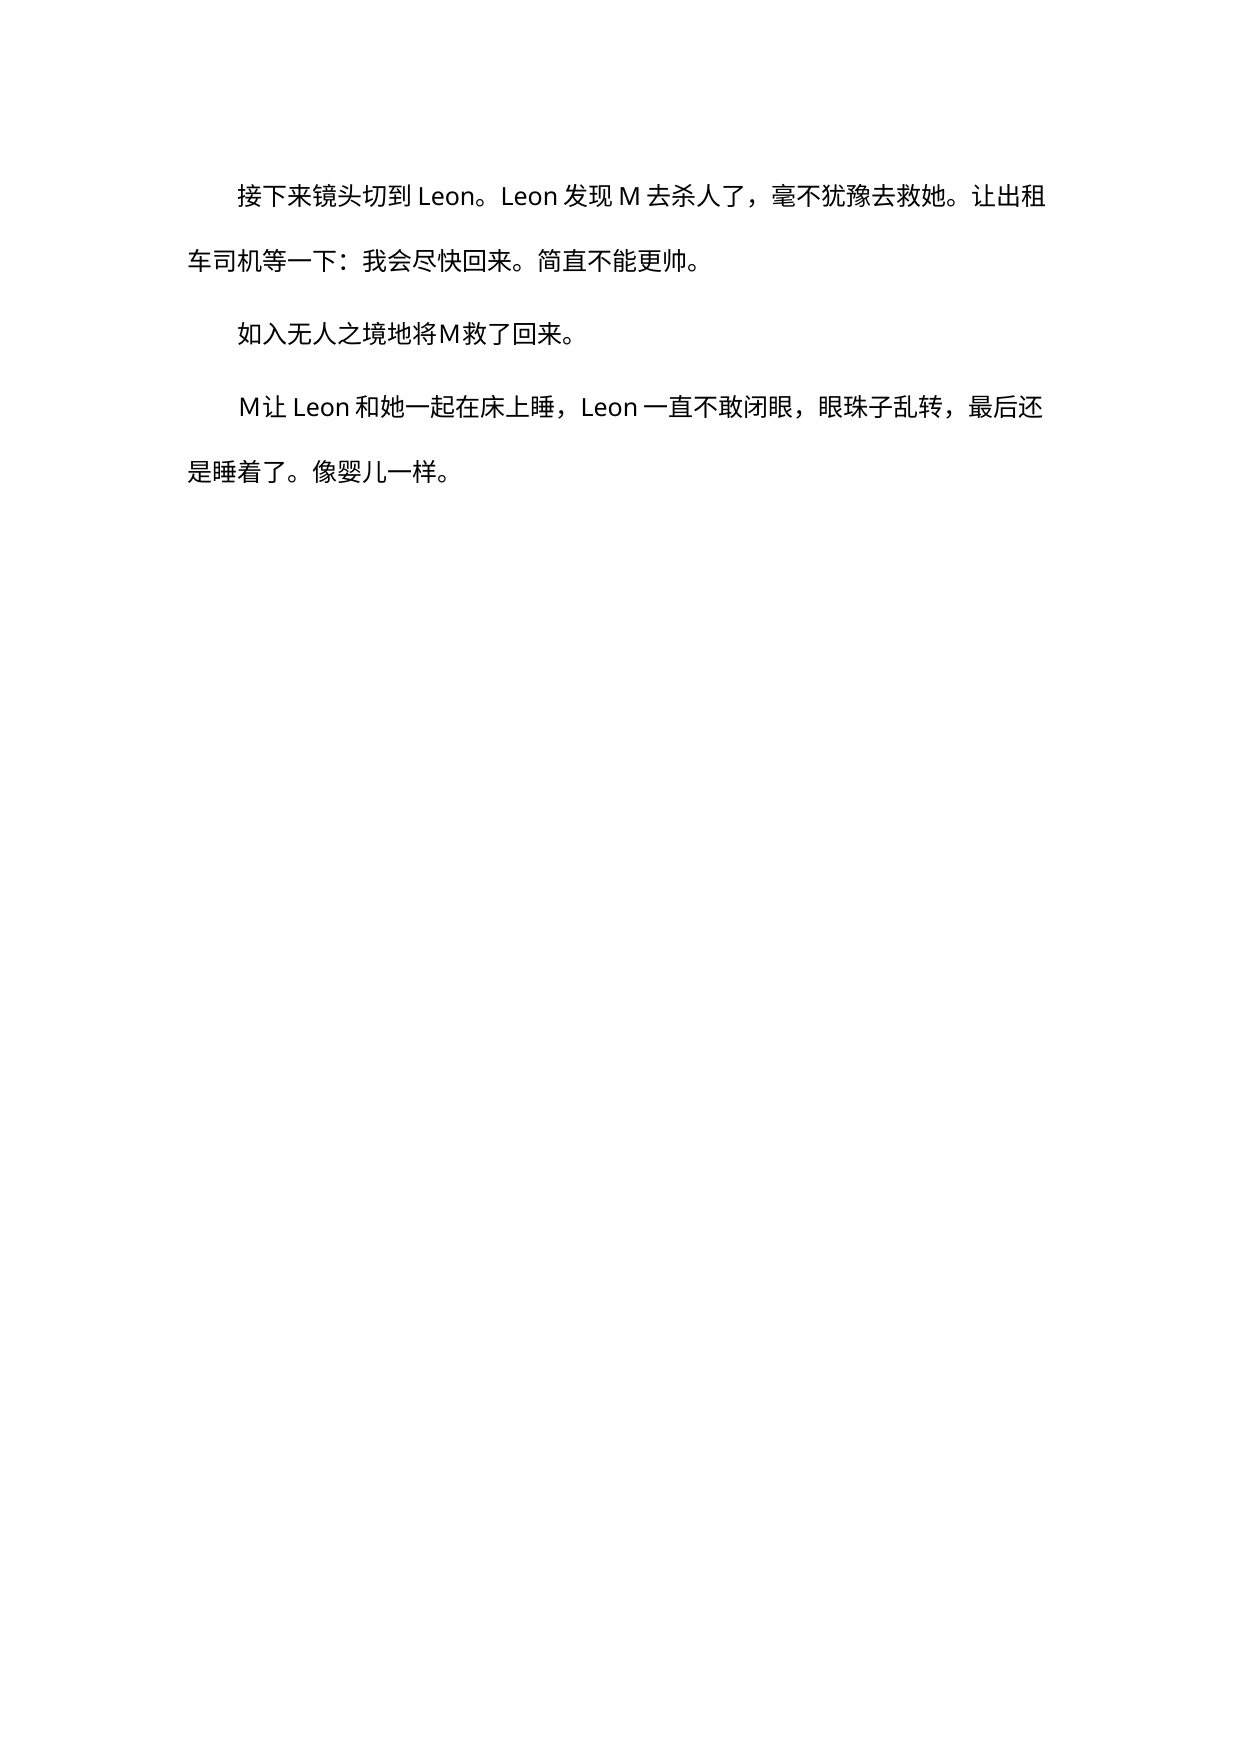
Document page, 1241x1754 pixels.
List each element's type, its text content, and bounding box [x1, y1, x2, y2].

text 如入无人之境地将Ｍ救了回来。 [187, 300, 1053, 365]
text 接下来镜头切到Leon。Leon发现M去杀人了，毫不犹豫去救她。让出租车司机等一下：我会尽快回来。简直不能更帅。 [187, 162, 1053, 292]
text Ｍ让Leon和她一起在床上睡，Leon一直不敢闭眼，眼珠子乱转，最后还是睡着了。像婴儿一样。 [187, 373, 1053, 503]
